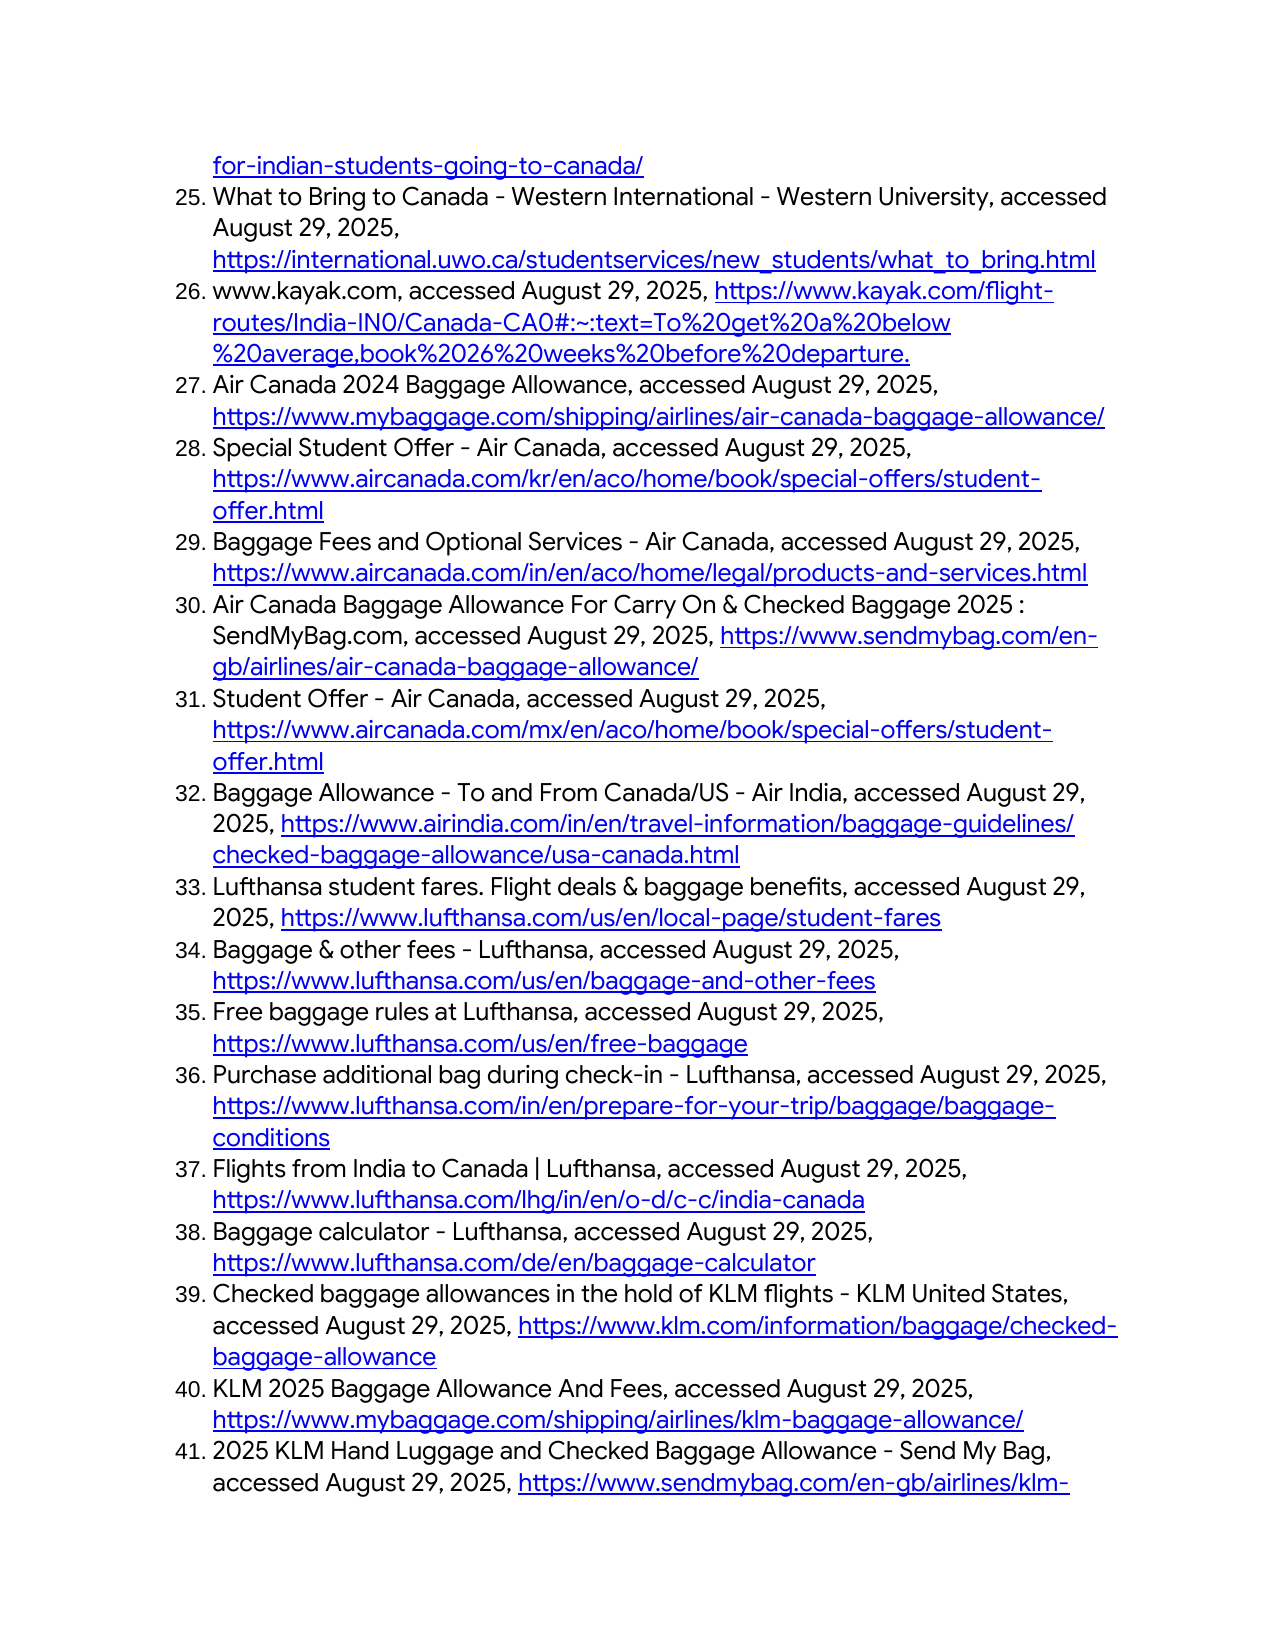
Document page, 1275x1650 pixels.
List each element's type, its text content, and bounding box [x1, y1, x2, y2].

list www.kayak.com, accessed August 29, 2025, https://www.kayak.com/flight-routes/India-IN0/Canada-CA0#:~:text=To%20get%20a%20below%20average,book%2026%20weeks%20before%20departure. [175, 275, 1125, 369]
list Flights from India to Canada | Lufthansa, accessed August 29, 2025, https://www.lufthansa.com/lhg/in/en/o-d/c-c/india-canada [175, 1153, 1125, 1216]
list Special Student Offer - Air Canada, accessed August 29, 2025, https://www.aircanada.com/kr/en/aco/home/book/special-offers/student-offer.html [175, 432, 1125, 526]
list Baggage Allowance - To and From Canada/US - Air India, accessed August 29, 2025, https://www.airindia.com/in/en/travel-information/baggage-guidelines/checked-baggage-allowance/usa-canada.html [175, 777, 1125, 871]
list Free baggage rules at Lufthansa, accessed August 29, 2025, https://www.lufthansa.com/us/en/free-baggage [175, 997, 1125, 1059]
list KLM 2025 Baggage Allowance And Fees, accessed August 29, 2025, https://www.mybaggage.com/shipping/airlines/klm-baggage-allowance/ [175, 1373, 1125, 1436]
list Checked baggage allowances in the hold of KLM flights - KLM United States, accessed August 29, 2025, https://www.klm.com/information/baggage/checked-baggage-allowance [175, 1279, 1125, 1373]
list Purchase additional bag during check-in - Lufthansa, accessed August 29, 2025, https://www.lufthansa.com/in/en/prepare-for-your-trip/baggage/baggage-conditions [175, 1059, 1125, 1153]
list What to Bring to Canada - Western International - Western University, accessed August 29, 2025, https://international.uwo.ca/studentservices/new_students/what_to_bring.html [175, 181, 1125, 275]
list Air Canada Baggage Allowance For Carry On & Checked Baggage 2025 : SendMyBag.com, accessed August 29, 2025, https://www.sendmybag.com/en-gb/airlines/air-canada-baggage-allowance/ [175, 589, 1125, 683]
list Student Offer - Air Canada, accessed August 29, 2025, https://www.aircanada.com/mx/en/aco/home/book/special-offers/student-offer.html [175, 683, 1125, 777]
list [175, 150, 1125, 181]
list Baggage calculator - Lufthansa, accessed August 29, 2025, https://www.lufthansa.com/de/en/baggage-calculator [175, 1216, 1125, 1279]
list Air Canada 2024 Baggage Allowance, accessed August 29, 2025, https://www.mybaggage.com/shipping/airlines/air-canada-baggage-allowance/ [175, 369, 1125, 432]
list Lufthansa student fares. Flight deals & baggage benefits, accessed August 29, 2025, https://www.lufthansa.com/us/en/local-page/student-fares [175, 871, 1125, 934]
list Baggage Fees and Optional Services - Air Canada, accessed August 29, 2025, https://www.aircanada.com/in/en/aco/home/legal/products-and-services.html [175, 526, 1125, 589]
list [175, 1436, 1125, 1498]
list Baggage & other fees - Lufthansa, accessed August 29, 2025, https://www.lufthansa.com/us/en/baggage-and-other-fees [175, 934, 1125, 997]
